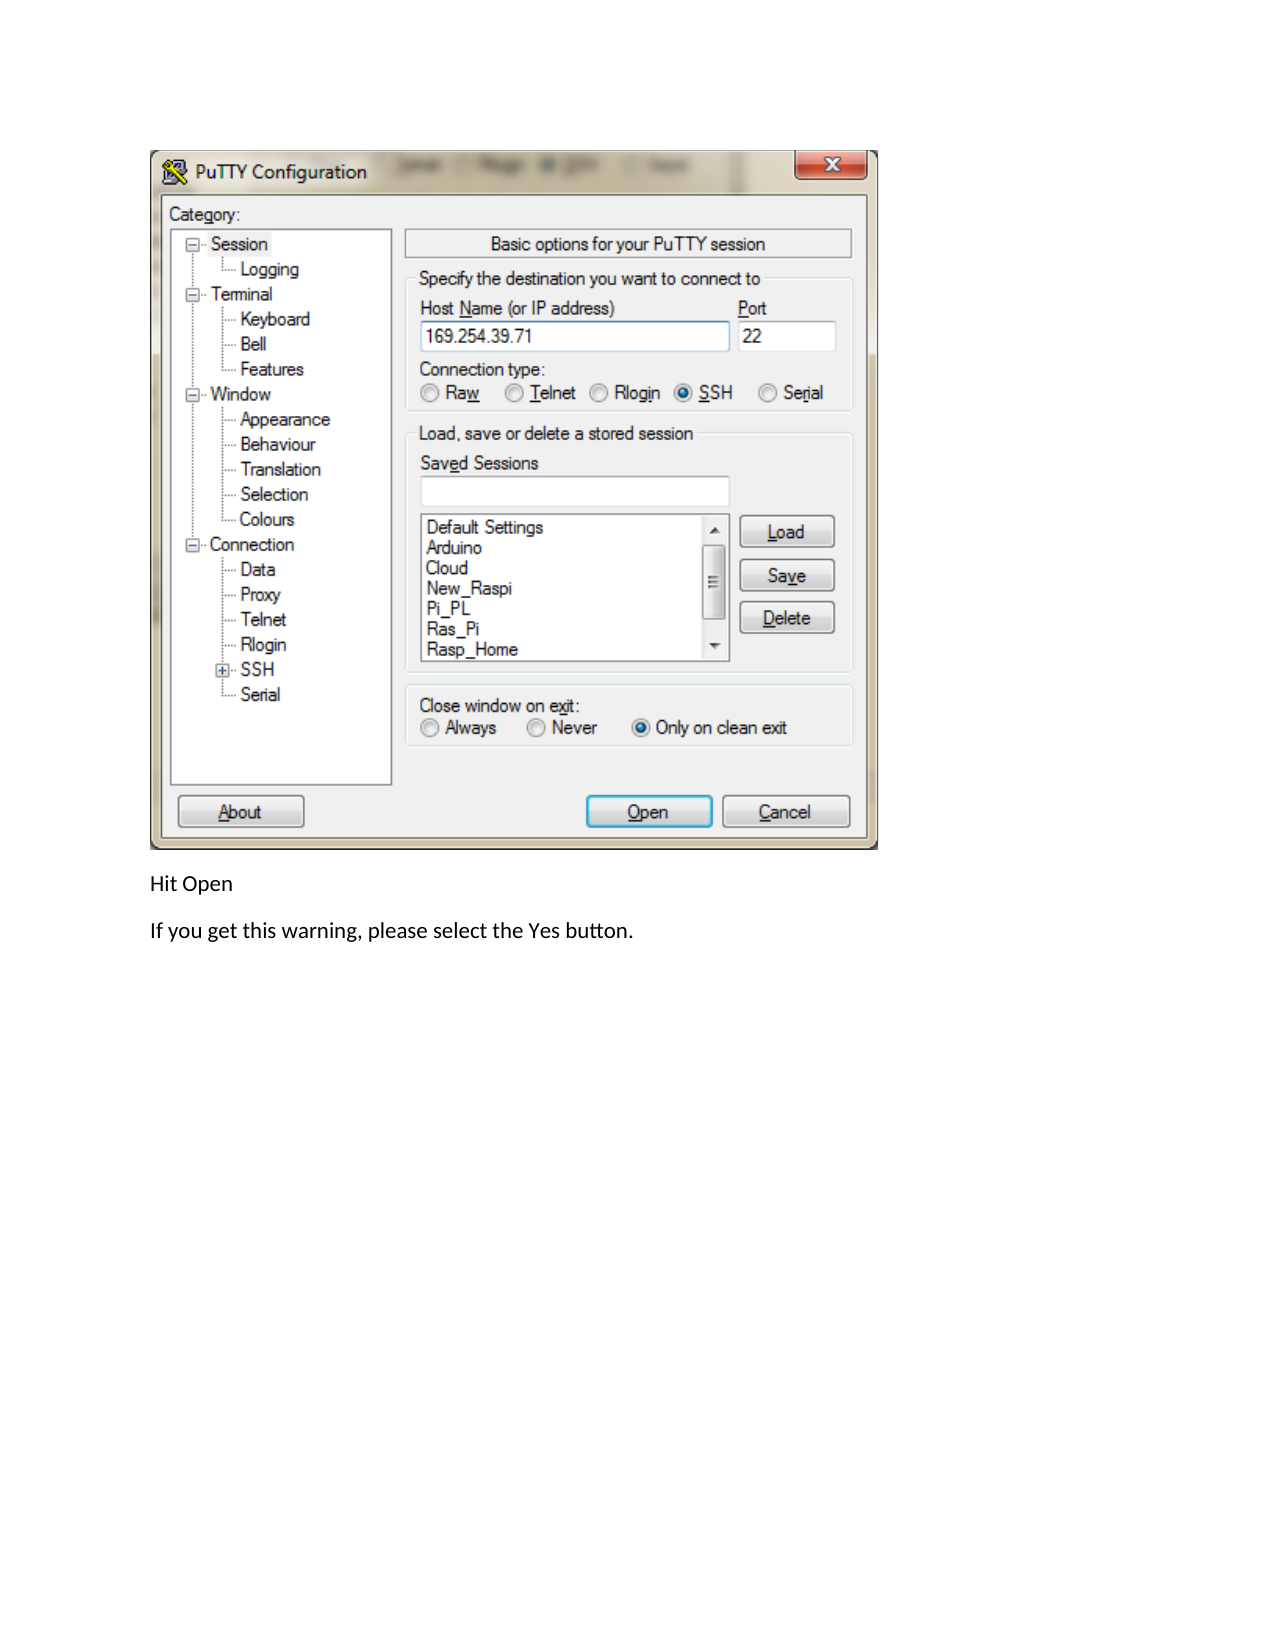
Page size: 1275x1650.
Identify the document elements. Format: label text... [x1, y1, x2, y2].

text If you get this warning, please select the Yes button. [150, 916, 1125, 944]
picture [150, 150, 879, 850]
text Hit Open [150, 869, 1125, 897]
